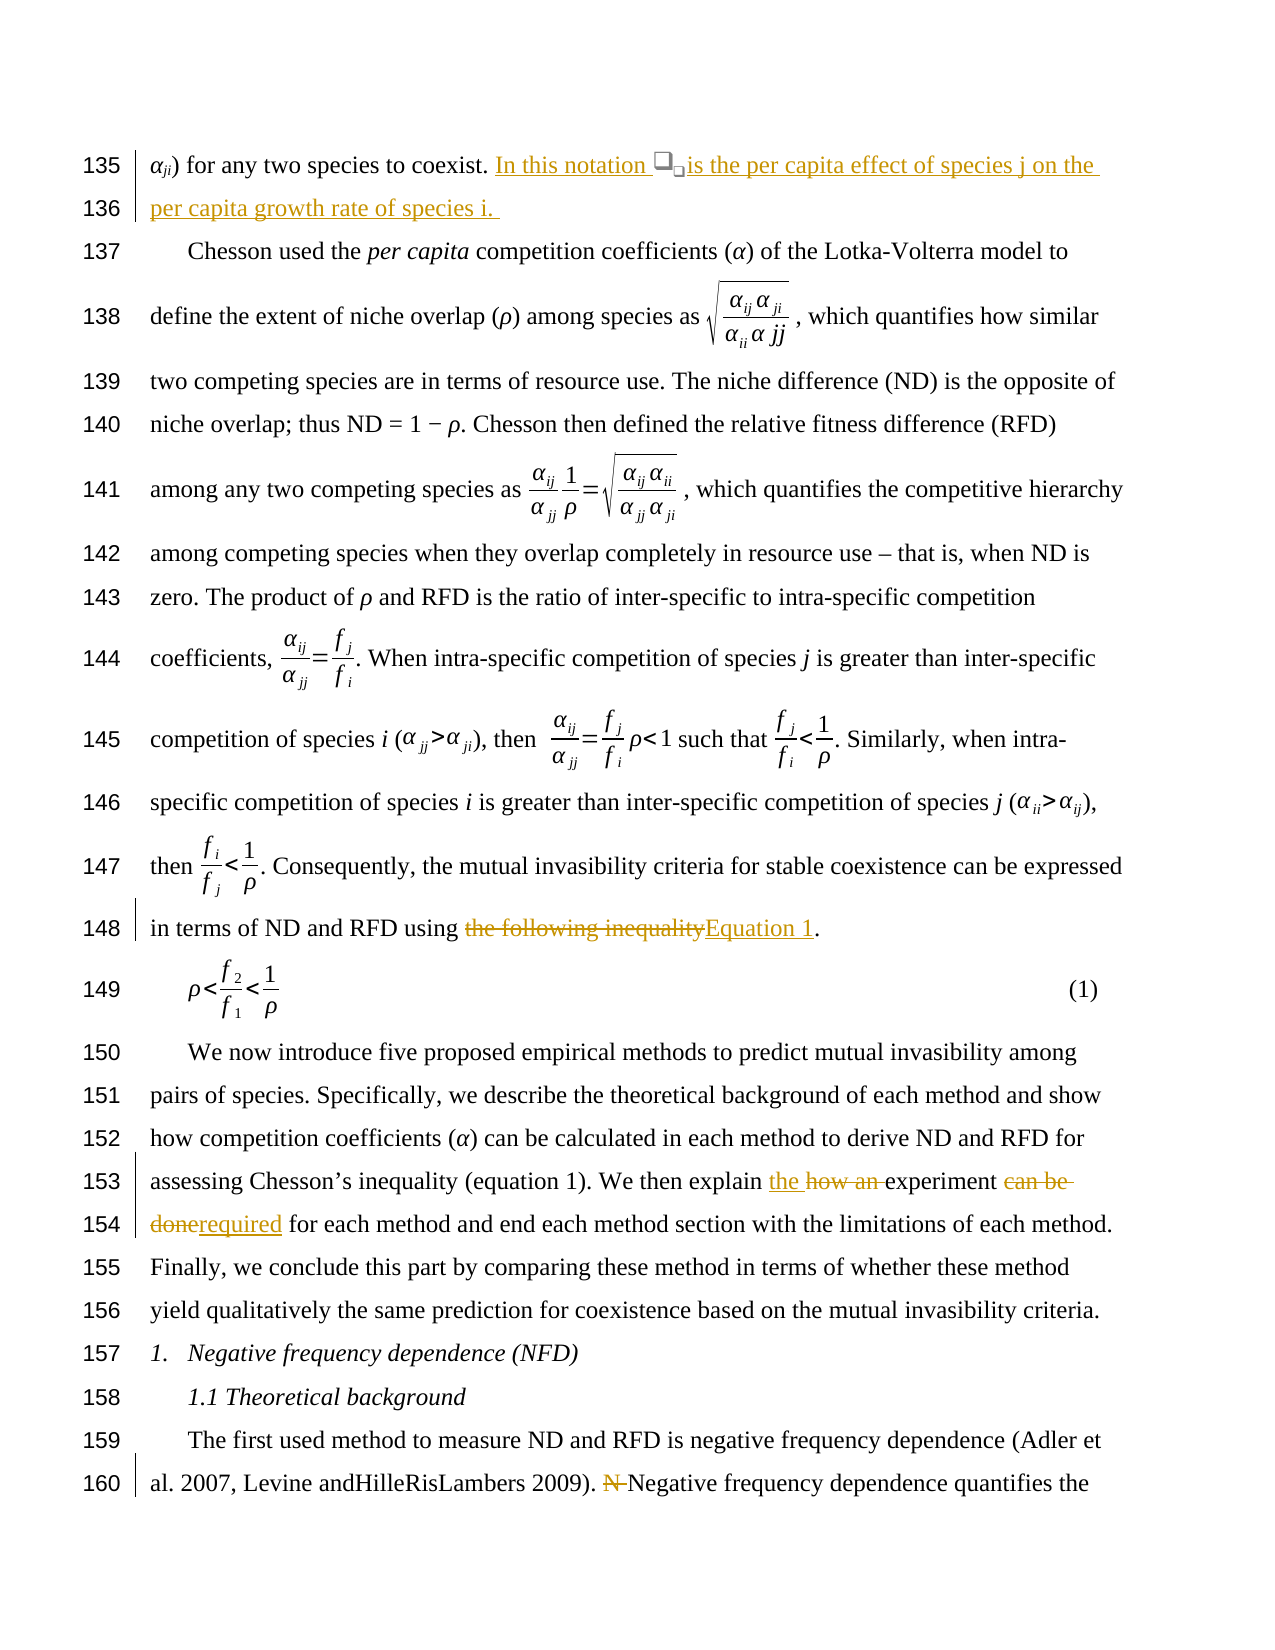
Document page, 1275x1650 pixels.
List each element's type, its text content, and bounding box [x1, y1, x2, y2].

text 1.1 Theoretical background [150, 1382, 1125, 1410]
text (1) [150, 956, 1125, 1022]
text We now introduce five proposed empirical methods to predict mutual invasibility among pairs of species. Specifically, we describe the theoretical background of each method and show how competition coefficients (α) can be calculated in each method to derive ND and RFD for assessing Chesson’s inequality (equation 1). We then explain experiment for each method and end each method section with the limitations of each method. Finally, we conclude this part by comparing these method in terms of whether these method yield qualitatively the same prediction for coexistence based on the mutual invasibility criteria. [150, 1037, 1125, 1324]
text Chesson used the per capita competition coefficients (α) of the Lotka-Volterra model to define the extent of niche overlap (ρ) among species as , which quantifies how similar two competing species are in terms of resource use. The niche difference (ND) is the opposite of niche overlap; thus ND = 1 − ρ. Chesson then defined the relative fitness difference (RFD) among any two competing species as , which quantifies the competitive hierarchy among competing species when they overlap completely in resource use – that is, when ND is zero. The product of ρ and RFD is the ratio of inter-specific to intra-specific competition coefficients, . When intra-specific competition of species j is greater than inter-specific competition of species i (), then such that . Similarly, when intra-specific competition of species i is greater than inter-specific competition of species j (), then . Consequently, the mutual invasibility criteria for stable coexistence can be expressed in terms of ND and RFD using . [150, 236, 1125, 941]
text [150, 1425, 1125, 1497]
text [150, 150, 1125, 222]
list Negative frequency dependence (NFD) [150, 1338, 1125, 1367]
